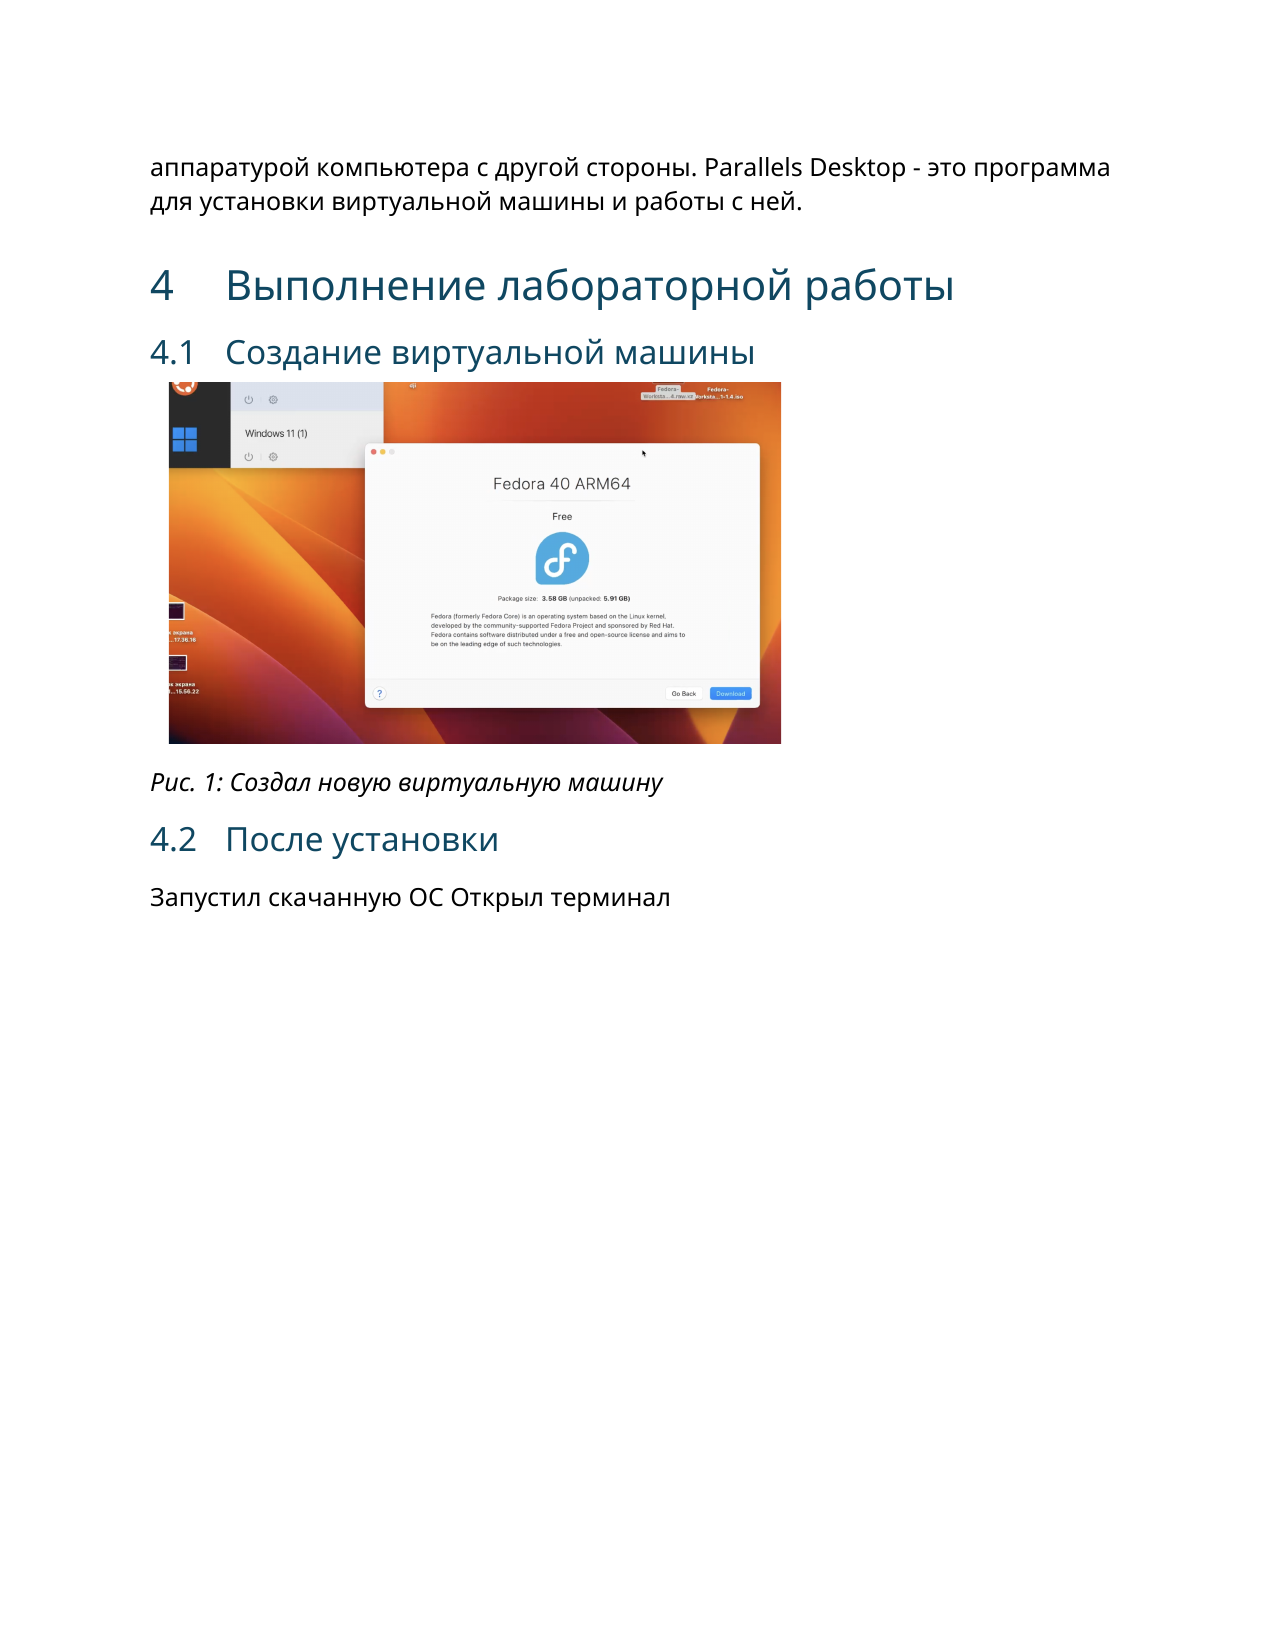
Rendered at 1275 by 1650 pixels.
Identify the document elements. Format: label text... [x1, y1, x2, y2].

text Рис. 1: Создал новую виртуальную машину [150, 764, 1125, 799]
subtitle 4.1 Создание виртуальной машины [150, 329, 1125, 374]
text Запустил скачанную ОС Открыл терминал [150, 879, 1125, 913]
subtitle 4.2 После установки [150, 815, 1125, 861]
picture [168, 382, 782, 744]
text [150, 150, 1125, 218]
subtitle 4 Выполнение лабораторной работы [150, 256, 1125, 312]
